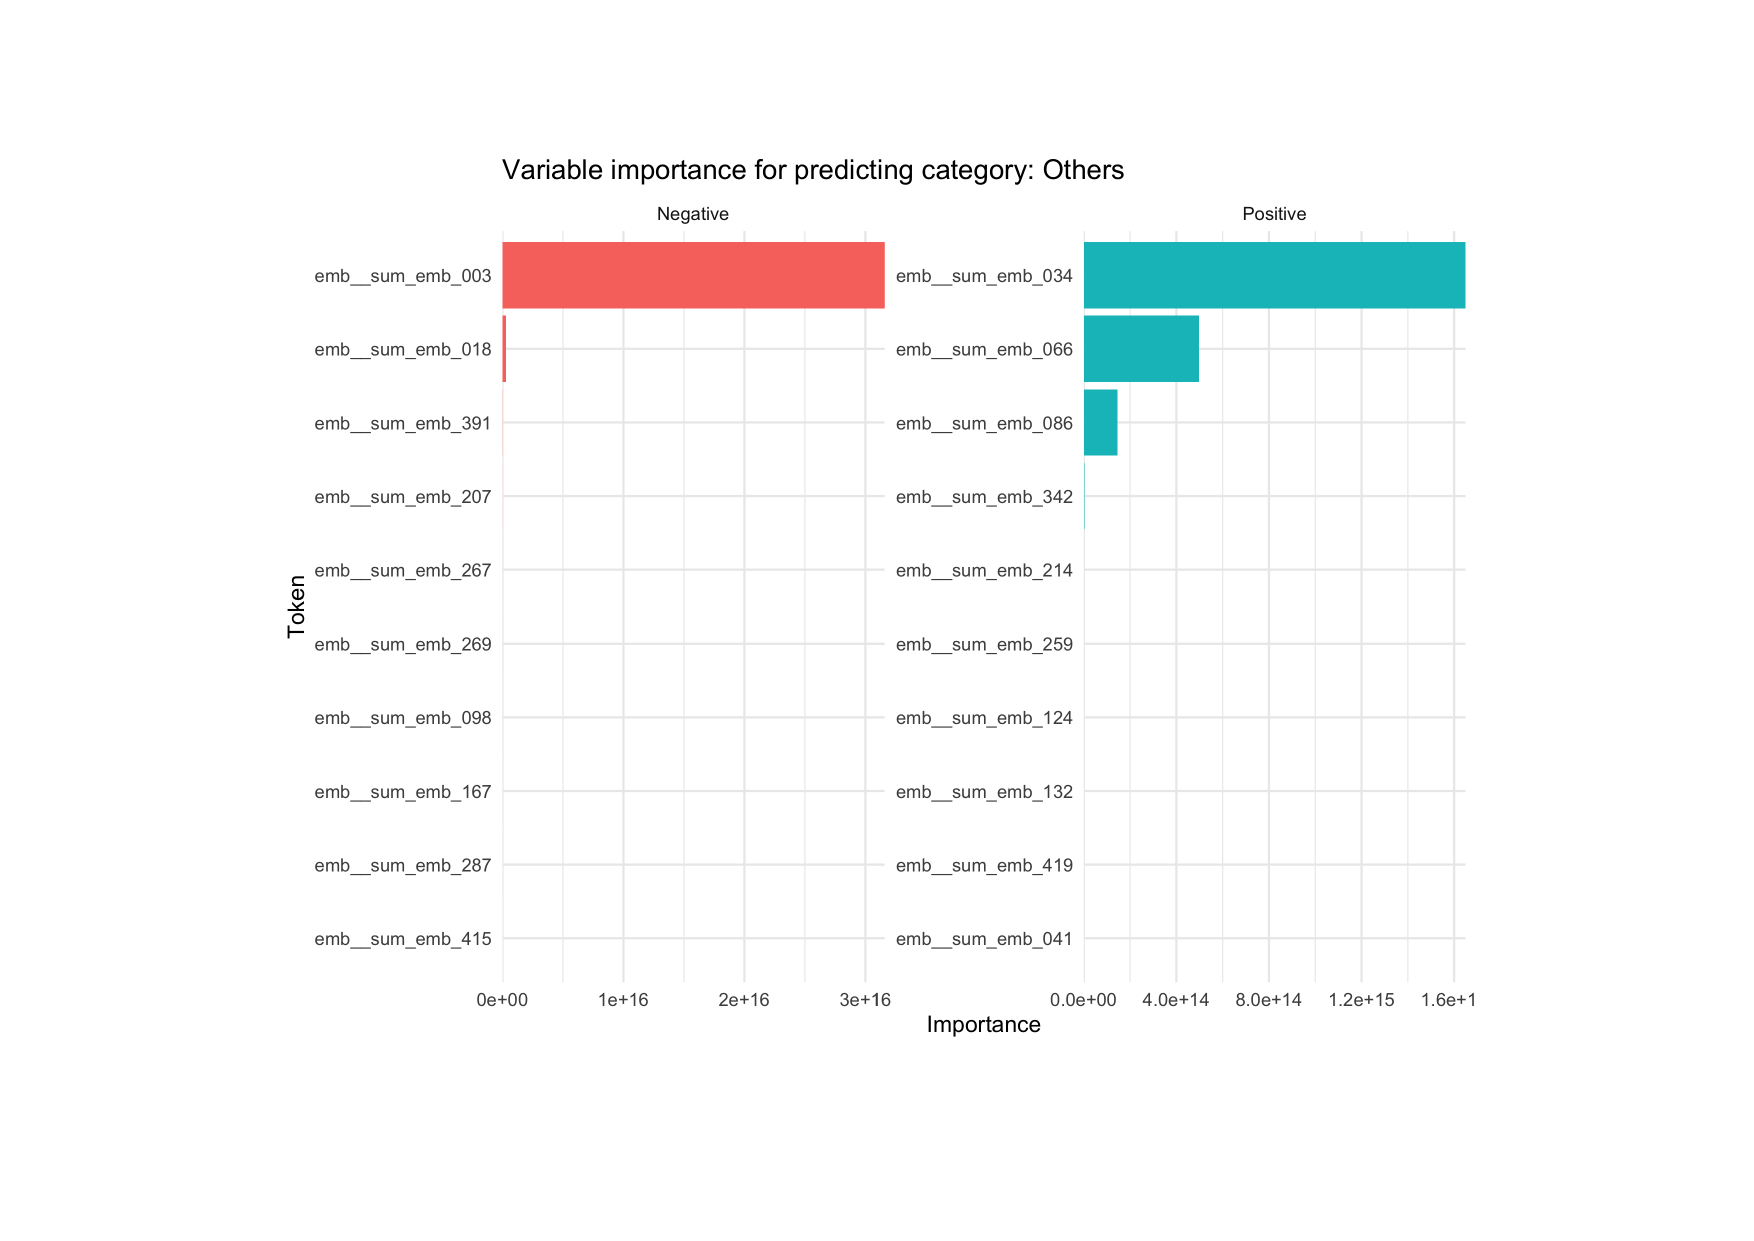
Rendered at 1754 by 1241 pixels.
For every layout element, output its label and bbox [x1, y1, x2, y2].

picture [277, 147, 1477, 1048]
